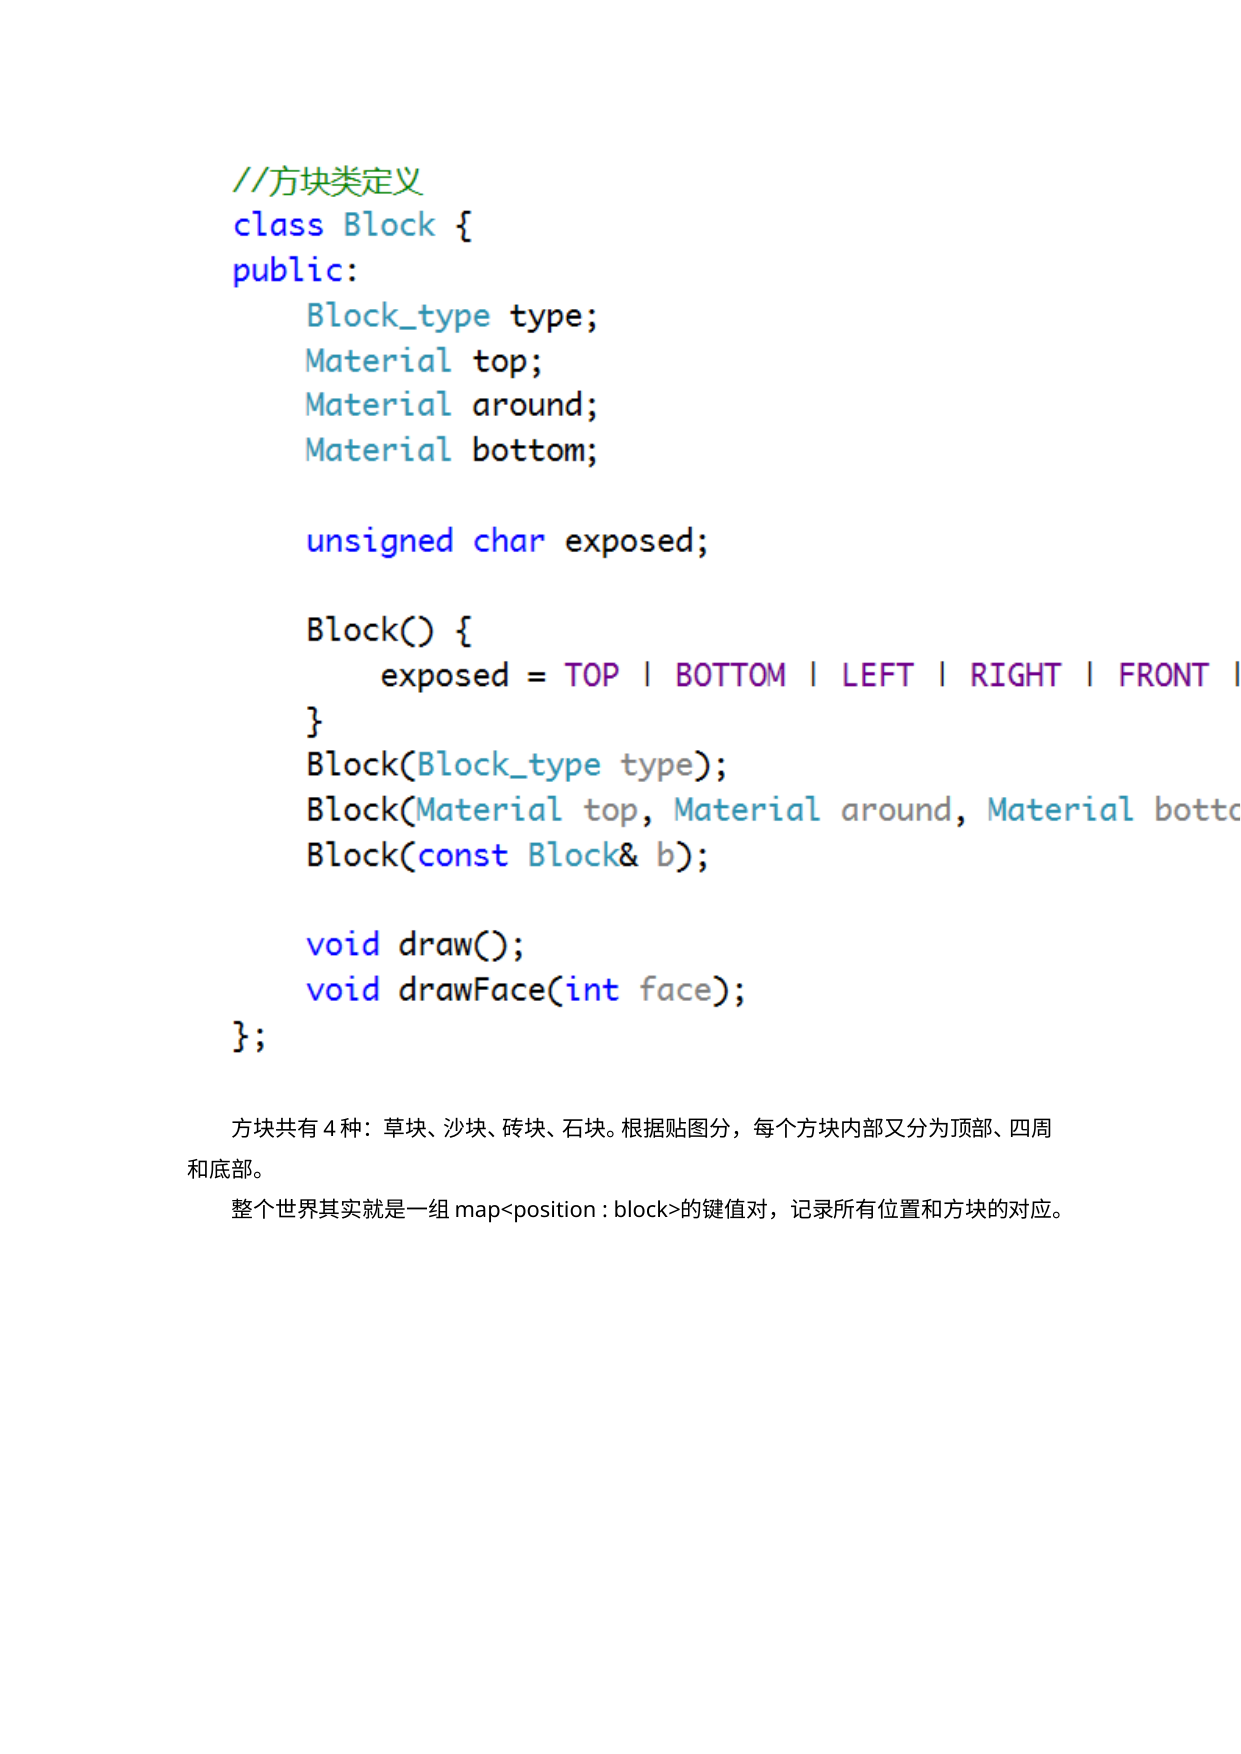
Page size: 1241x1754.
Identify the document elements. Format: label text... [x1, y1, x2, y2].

text 方块共有4种：草块、沙块、砖块、石块。根据贴图分，每个方块内部又分为顶部、四周和底部。 [187, 1111, 1053, 1184]
picture [231, 162, 1241, 1076]
text 整个世界其实就是一组map<position : block>的键值对，记录所有位置和方块的对应。 [187, 1192, 1053, 1224]
